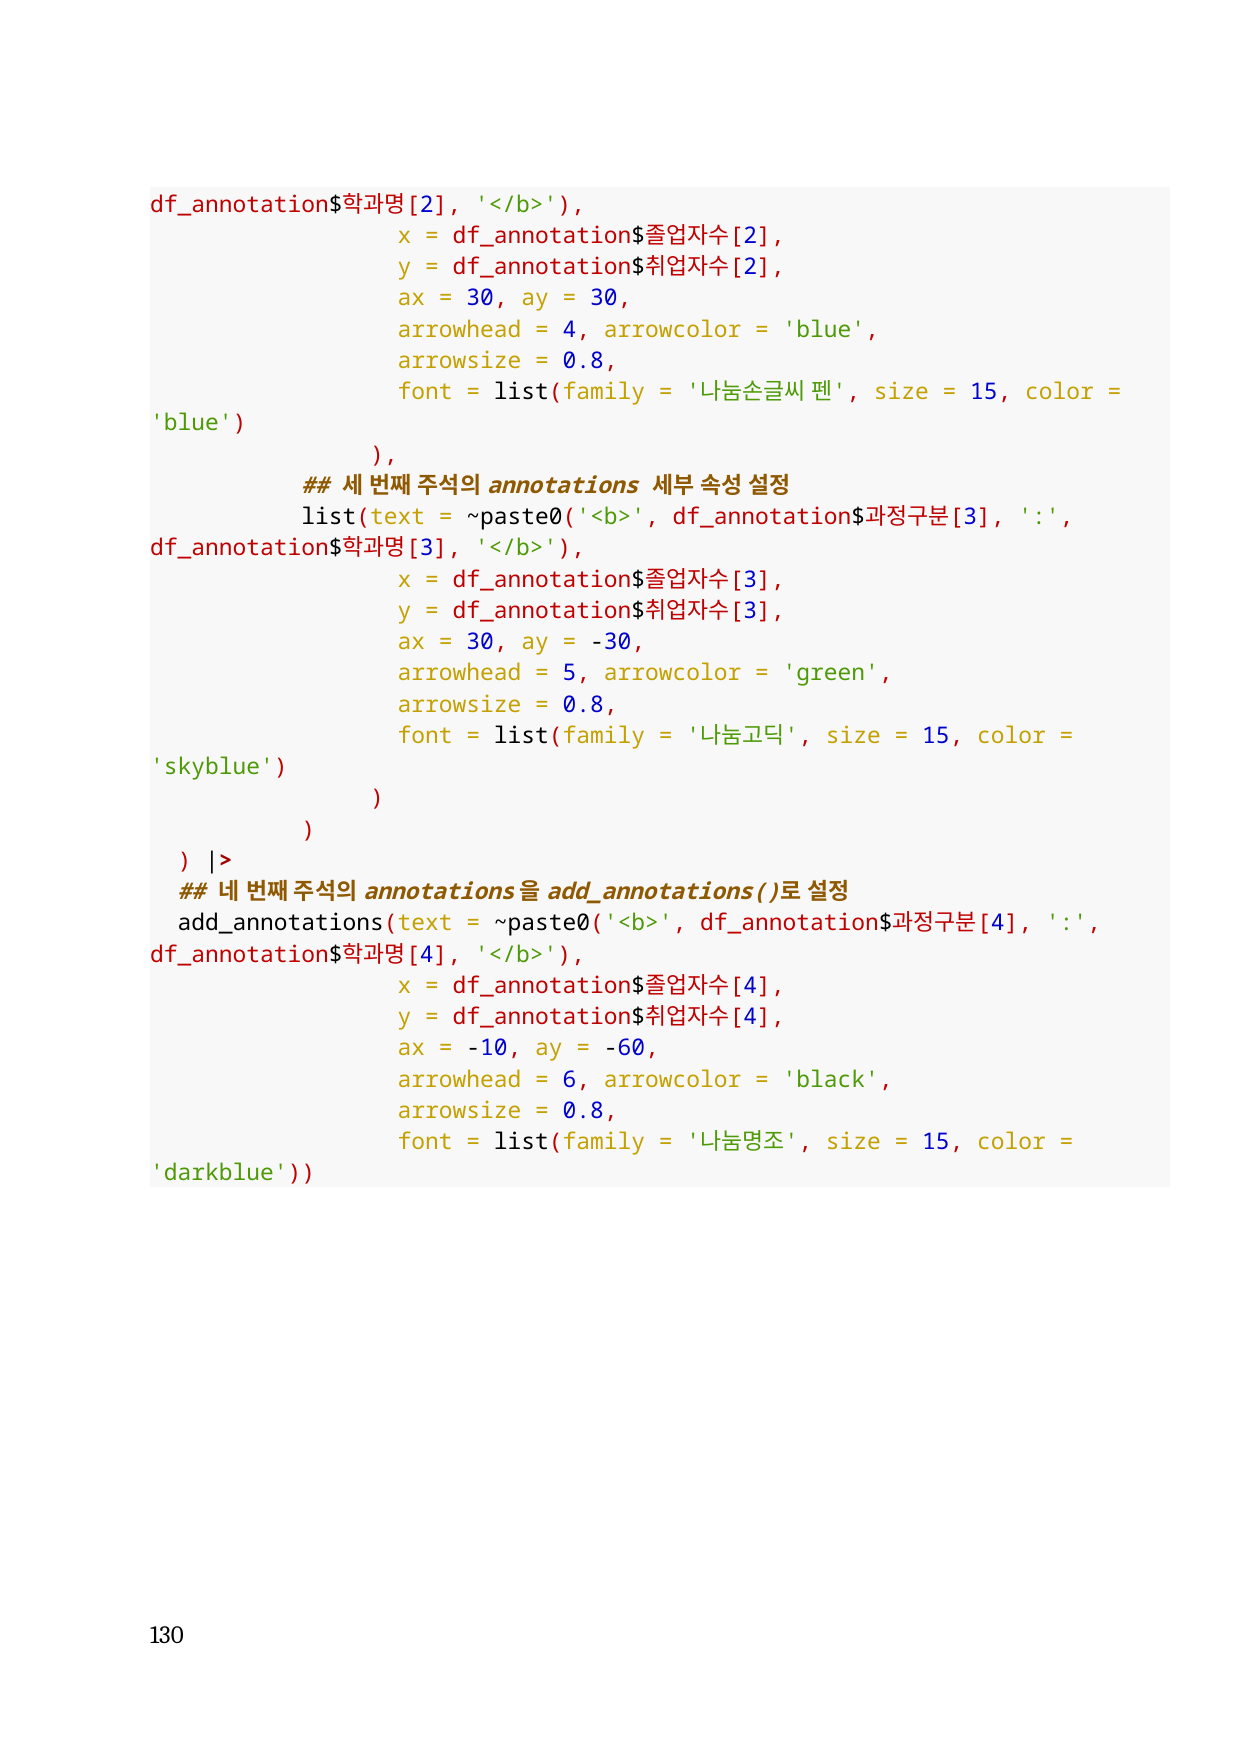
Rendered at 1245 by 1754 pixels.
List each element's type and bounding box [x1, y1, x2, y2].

text [150, 187, 1170, 1187]
